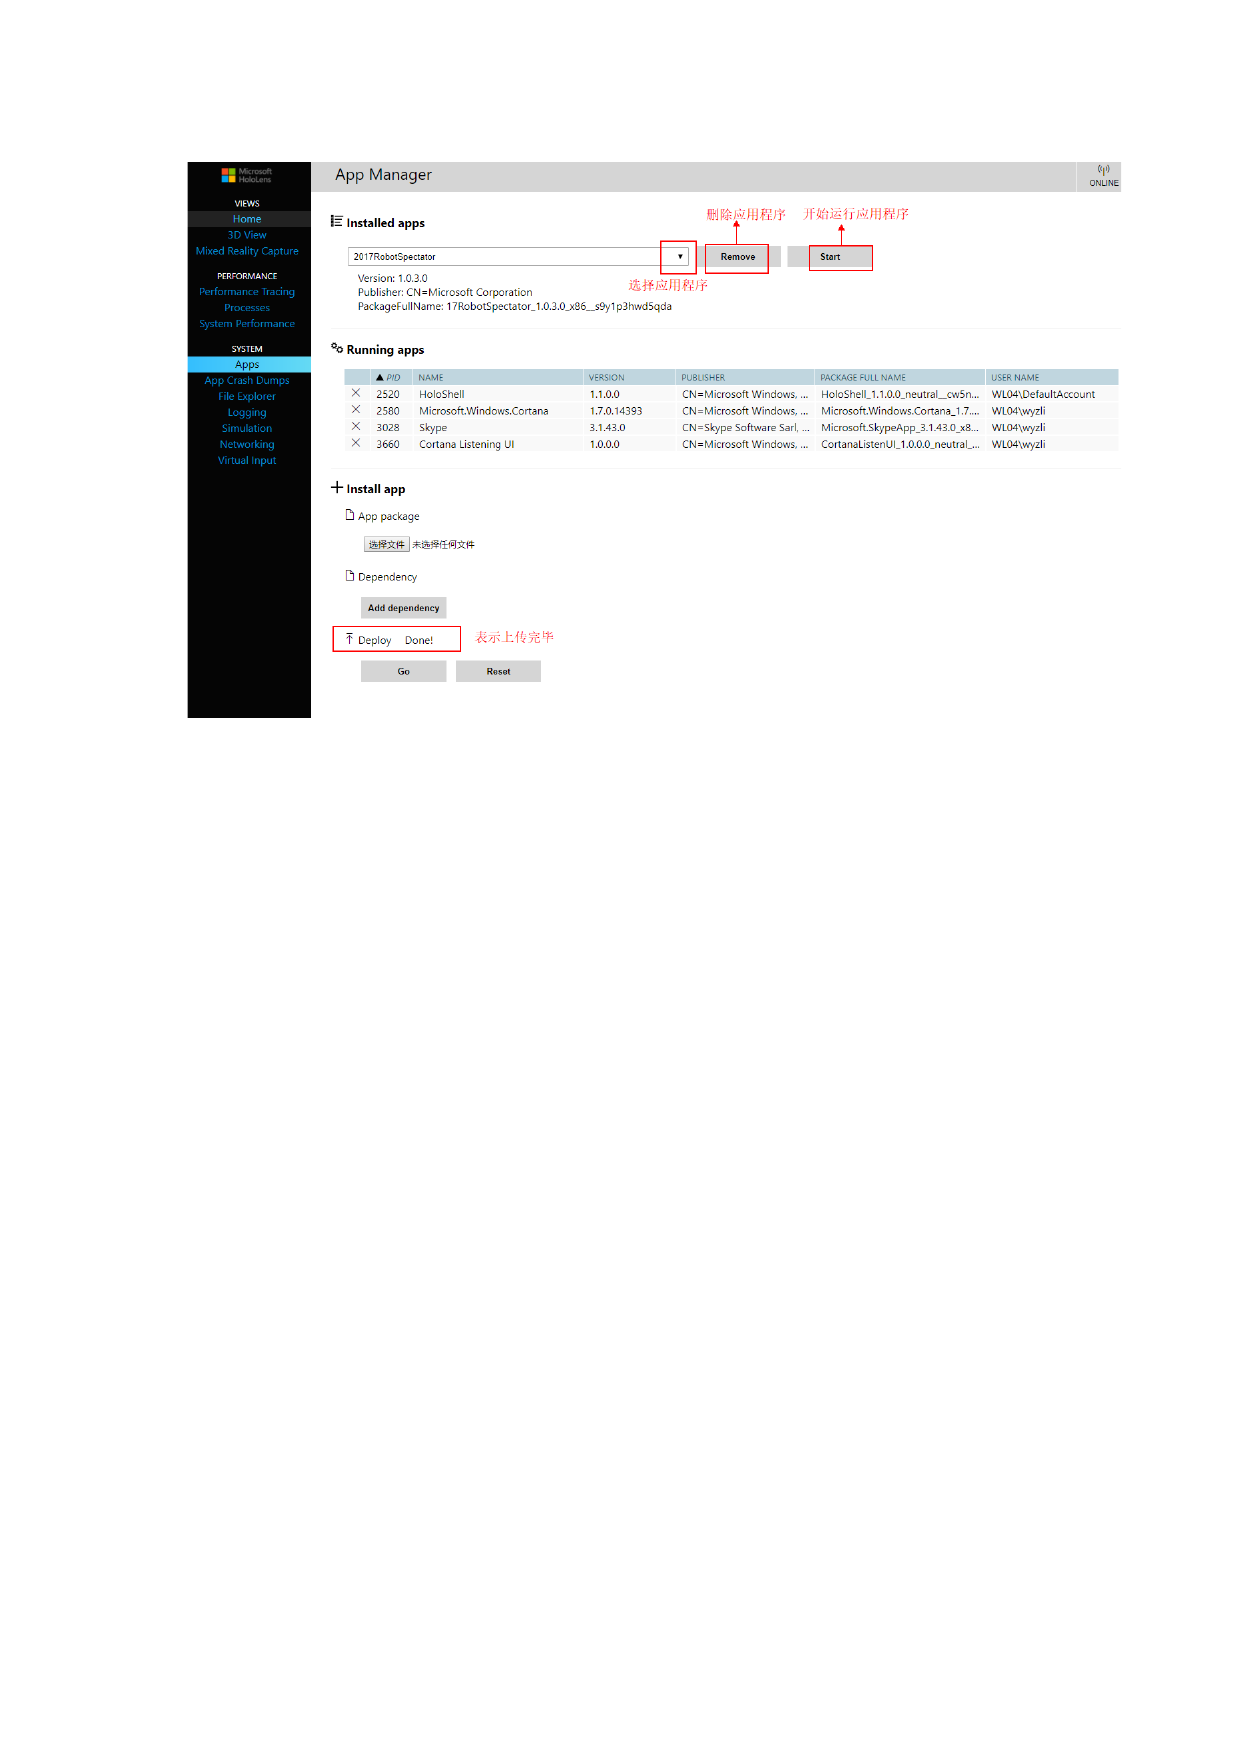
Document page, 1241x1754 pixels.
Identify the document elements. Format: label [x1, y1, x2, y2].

picture [187, 162, 1122, 718]
